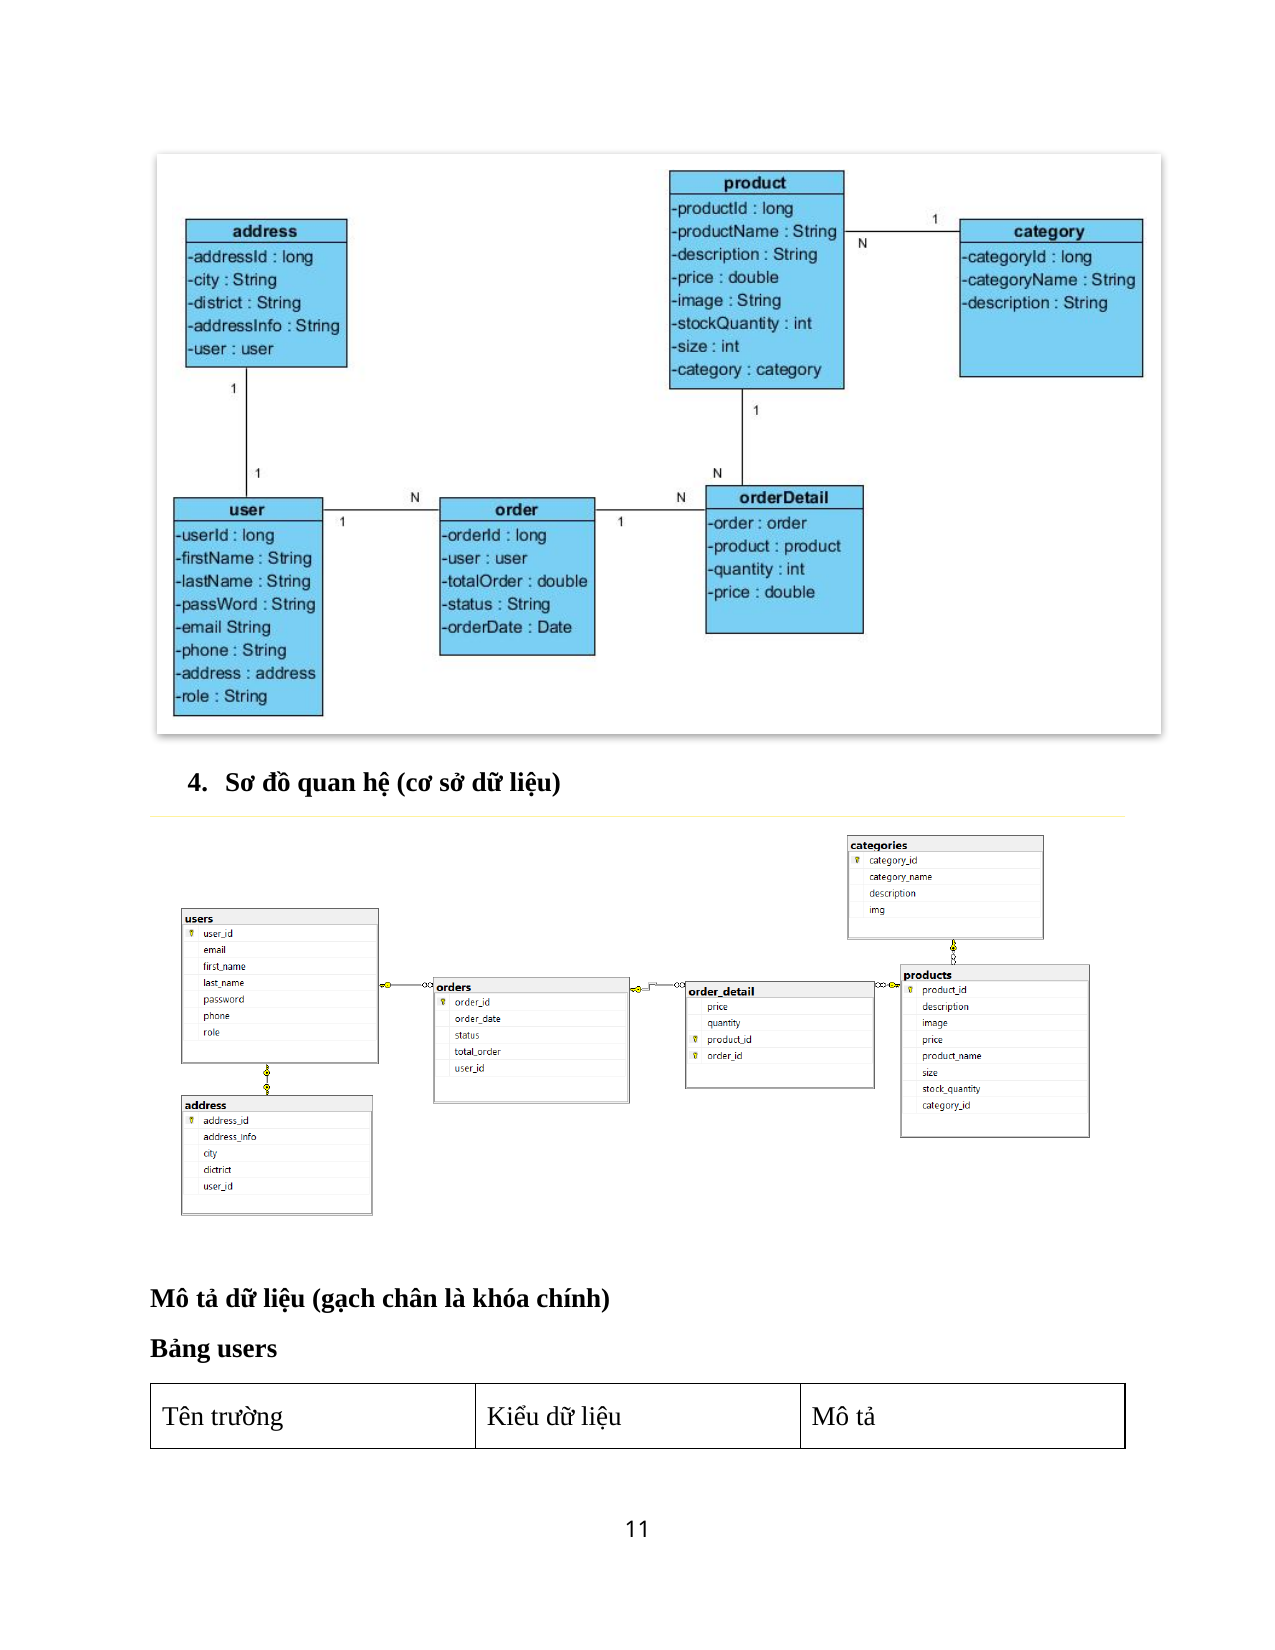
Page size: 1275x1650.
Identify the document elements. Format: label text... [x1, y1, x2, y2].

table_header Mô tả [801, 1384, 1124, 1448]
picture [172, 169, 1147, 720]
text Mô tả dữ liệu (gạch chân là khóa chính) [150, 1282, 1125, 1313]
list Sơ đồ quan hệ (cơ sở dữ liệu) [187, 766, 1125, 797]
text Bảng users [150, 1332, 1125, 1363]
table_header Kiểu dữ liệu [476, 1384, 800, 1448]
table_header Tên trường [151, 1384, 475, 1448]
picture [150, 816, 1125, 1263]
